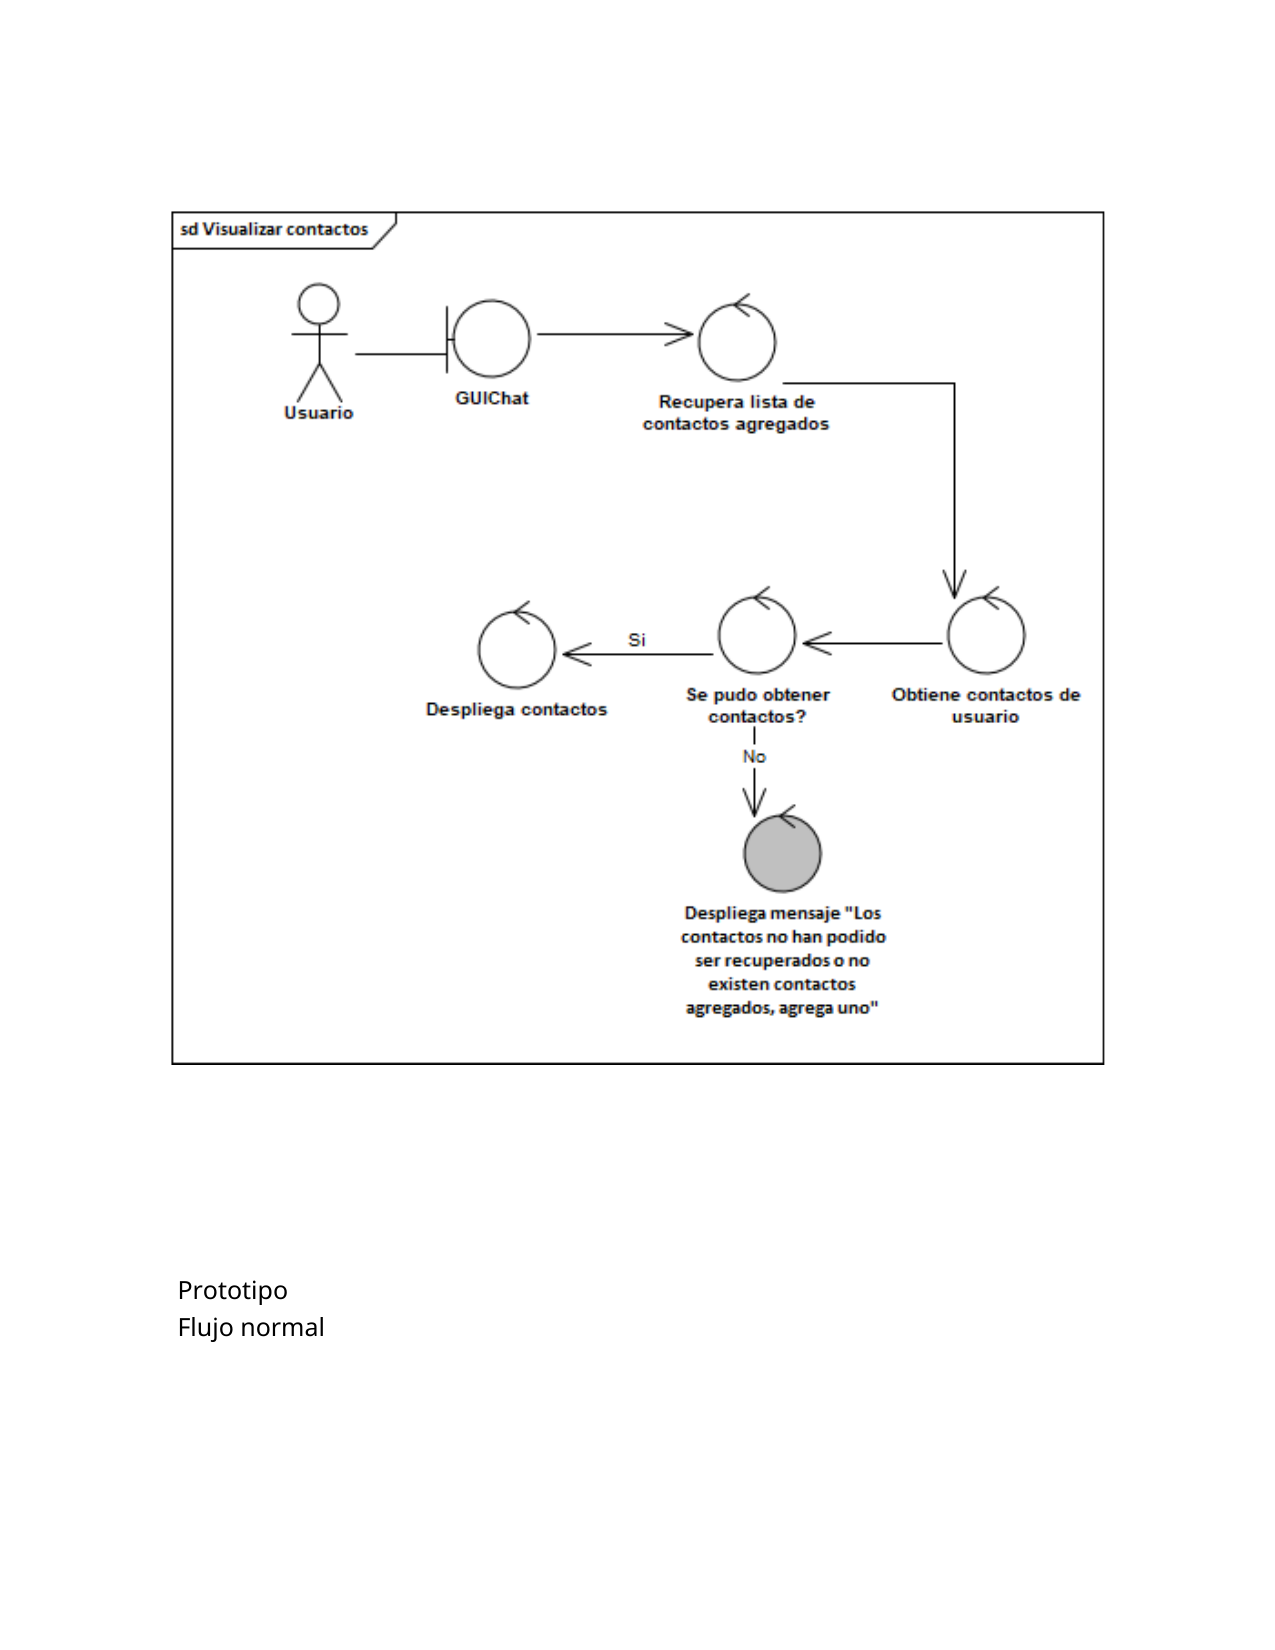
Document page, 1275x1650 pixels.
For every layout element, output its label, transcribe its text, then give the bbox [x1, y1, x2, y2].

picture [170, 210, 1105, 1065]
text Flujo normal [177, 1310, 1098, 1344]
subtitle Prototipo [177, 1273, 1098, 1307]
